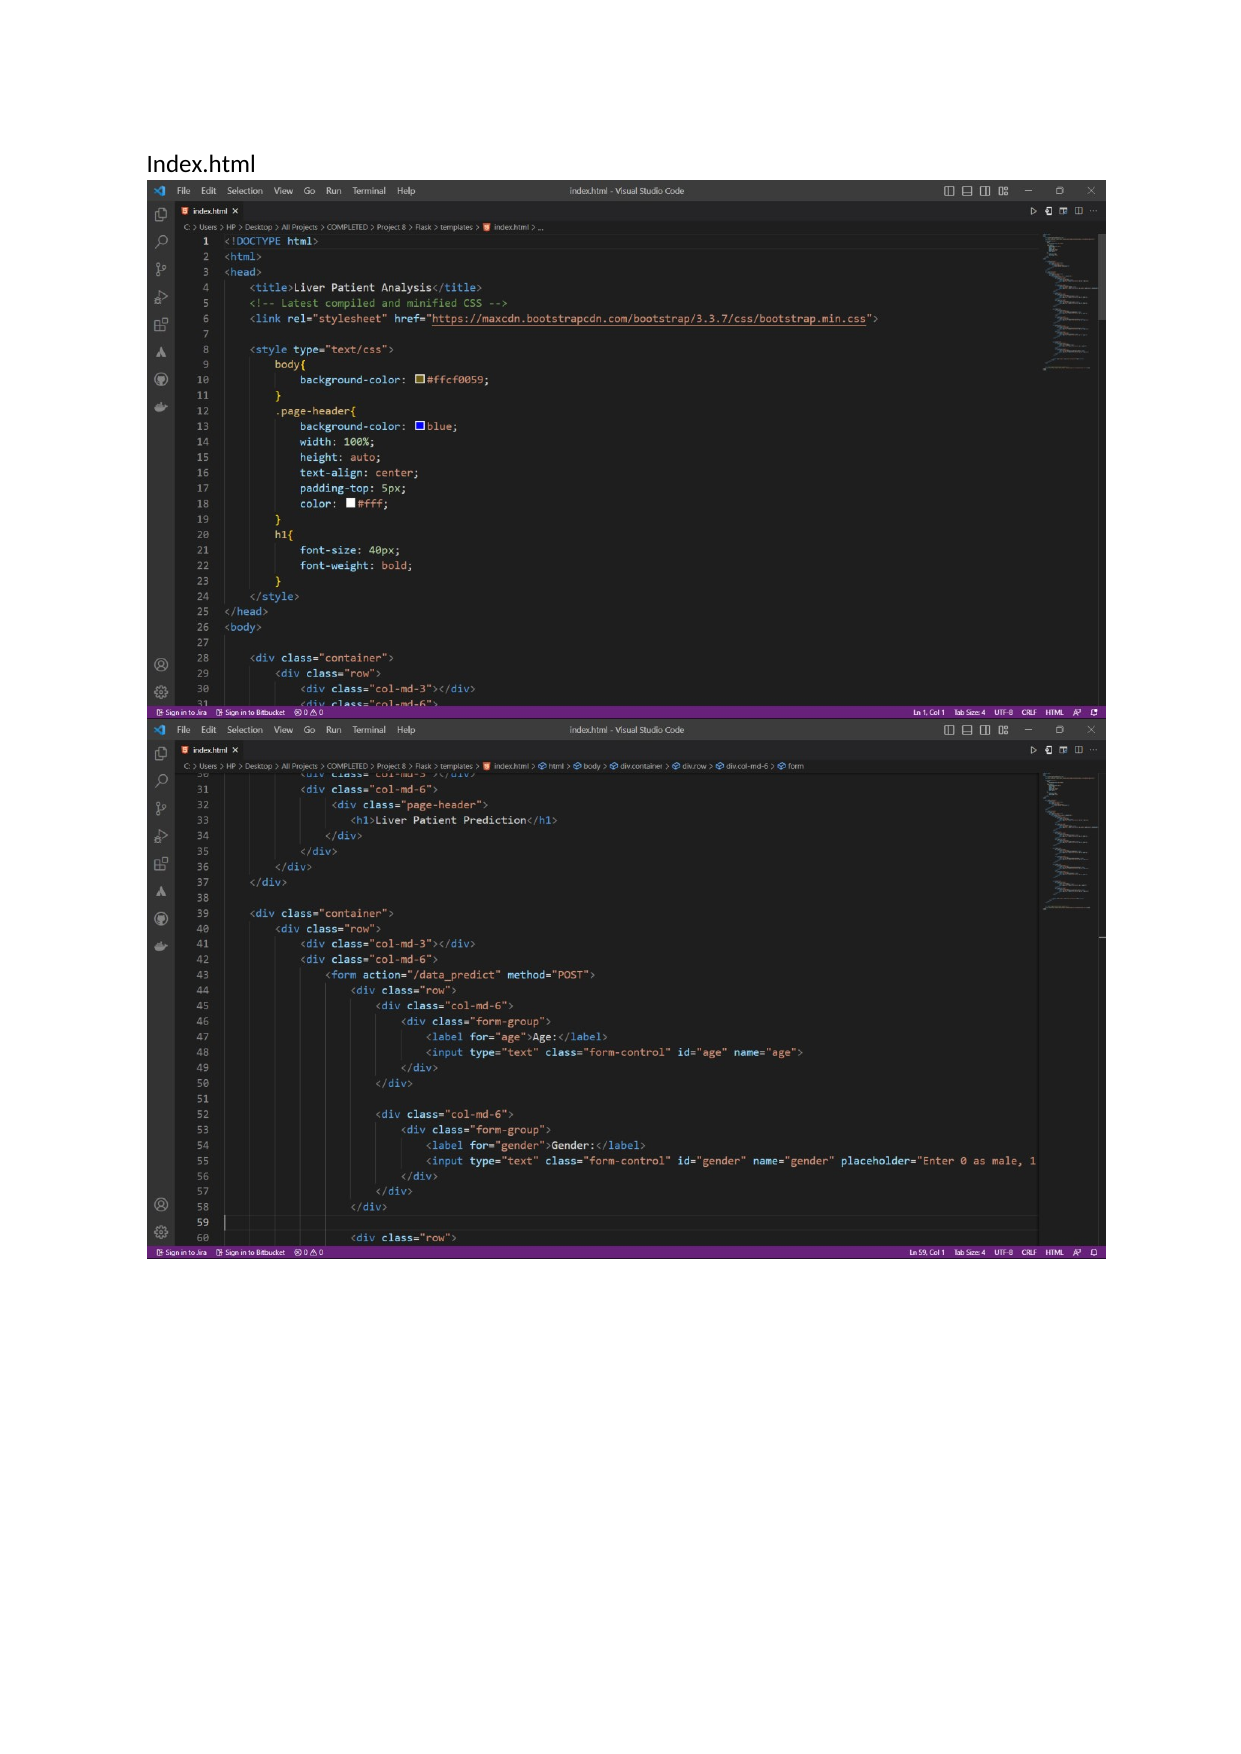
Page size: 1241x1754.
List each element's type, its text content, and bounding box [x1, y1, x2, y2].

picture [147, 180, 1106, 1259]
text Index.html [146, 148, 1089, 178]
